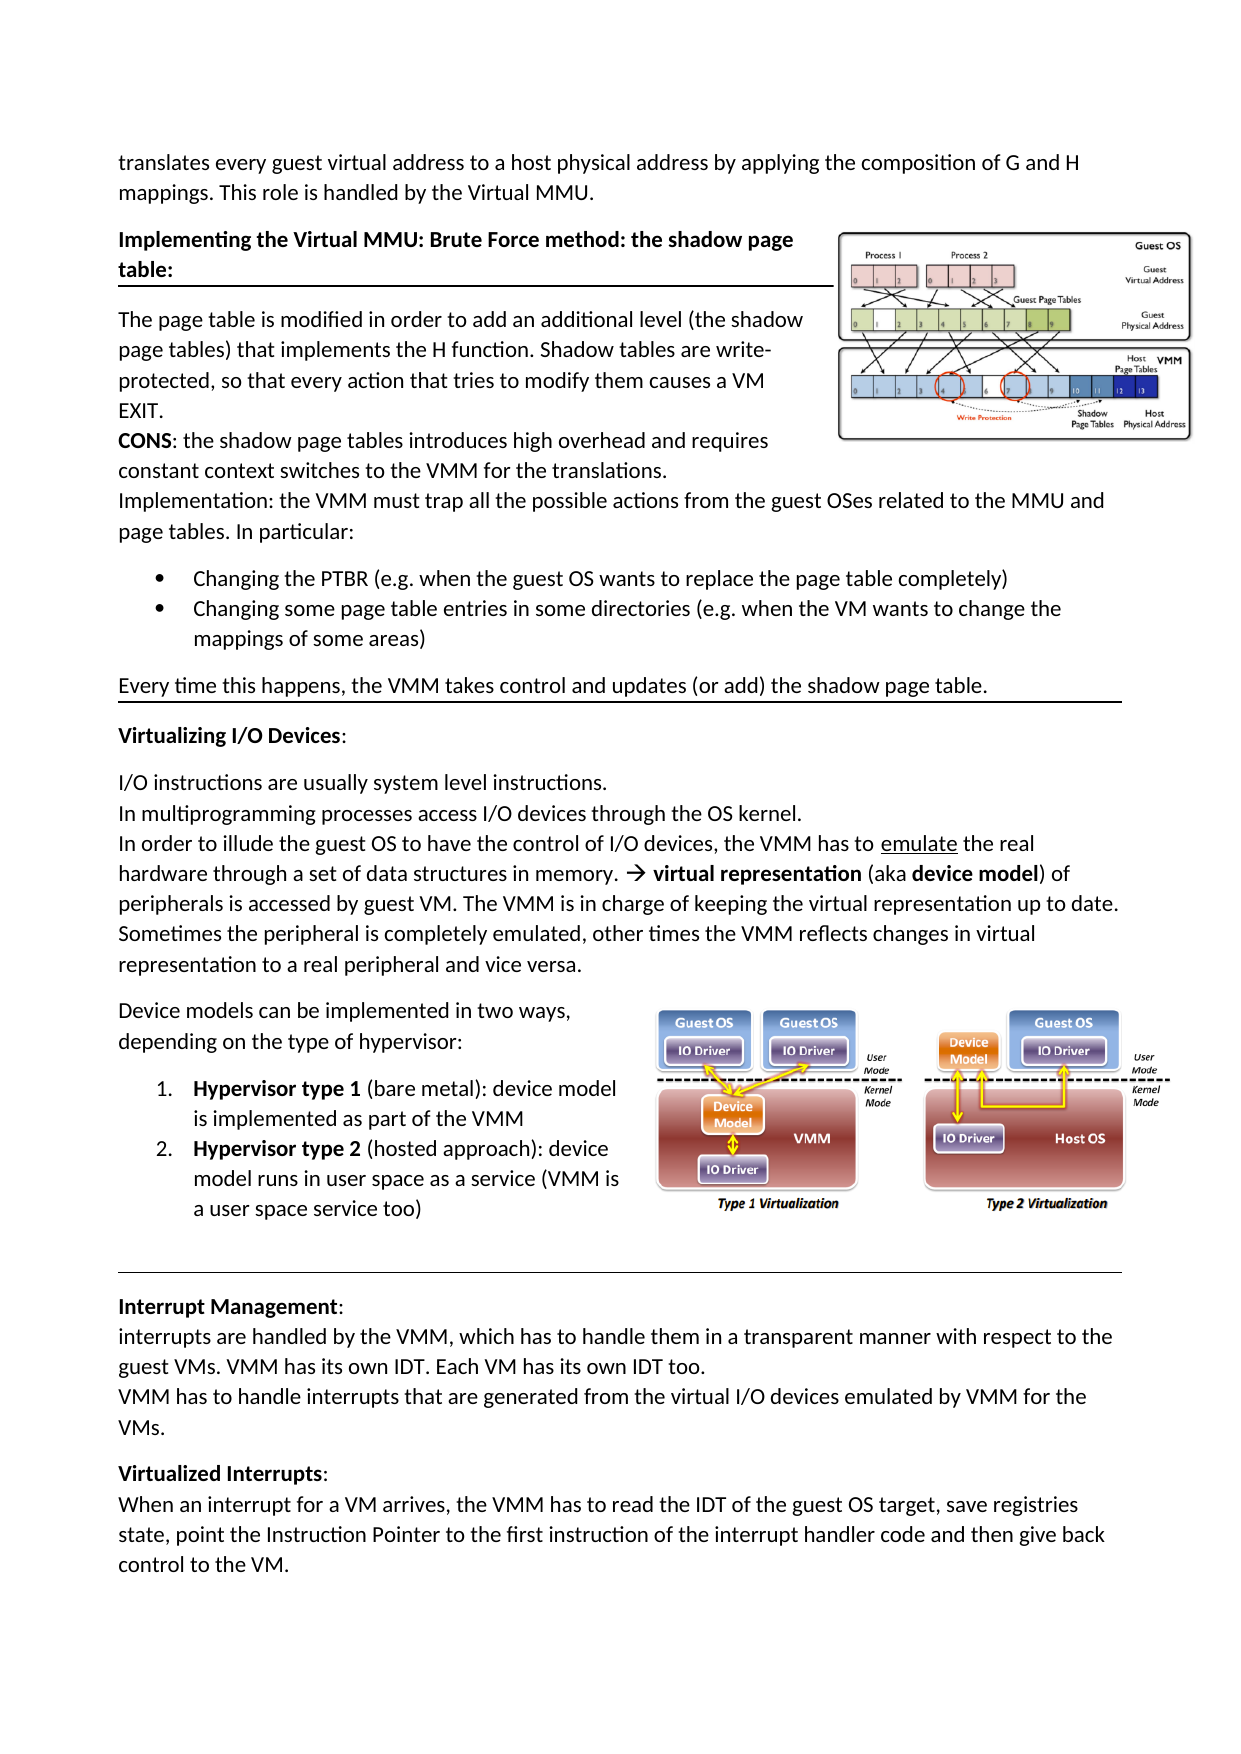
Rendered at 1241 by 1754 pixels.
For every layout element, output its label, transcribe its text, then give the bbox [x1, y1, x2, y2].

text Virtualizing I/O Devices: [118, 722, 1122, 749]
list Hypervisor type 1 (bare metal): device model is implemented as part of the VMM [156, 1074, 648, 1132]
list Changing the PTBR (e.g. when the guest OS wants to replace the page table completely) [156, 564, 1122, 592]
list Hypervisor type 2 (hosted approach): device model runs in user space as a service (VMM is a user space service too) [156, 1134, 1122, 1222]
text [118, 1459, 1122, 1578]
picture [648, 998, 1174, 1212]
text I/O instructions are usually system level instructions. In multiprogramming processes access I/O devices through the OS kernel. In order to illude the guest OS to have the control of I/O devices, the VMM has to emulate the real hardware through a set of data structures in memory. virtual representation (aka device model) of peripherals is accessed by guest VM. The VMM is in charge of keeping the virtual representation up to date. Sometimes the peripheral is completely emulated, other times the VMM reflects changes in virtual representation to a real peripheral and vice versa. [118, 768, 1122, 978]
list Changing some page table entries in some directories (e.g. when the VM wants to change the mappings of some areas) [156, 594, 1122, 652]
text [118, 148, 1122, 206]
text Device models can be implemented in two ways, depending on the type of hypervisor: [118, 997, 1122, 1055]
text Interrupt Management: interrupts are handled by the VMM, which has to handle them in a transparent manner with respect to the guest VMs. VMM has its own IDT. Each VM has its own IDT too. VMM has to handle interrupts that are generated from the virtual I/O devices emulated by VMM for the VMs. [118, 1292, 1122, 1441]
text The page table is modified in order to add an additional level (the shadow page tables) that implements the H function. Shadow tables are write-protected, so that every action that tries to modify them causes a VM EXIT. CONS: the shadow page tables introduces high overhead and requires constant context switches to the VMM for the translations. Implementation: the VMM must trap all the possible actions from the guest OSes related to the MMU and page tables. In particular: [118, 305, 1122, 545]
text Every time this happens, the VMM takes control and updates (or add) the shadow page table. [118, 671, 1122, 701]
picture [833, 226, 1195, 444]
text Implementing the Virtual MMU: Brute Force method: the shadow page table: [118, 225, 1122, 285]
